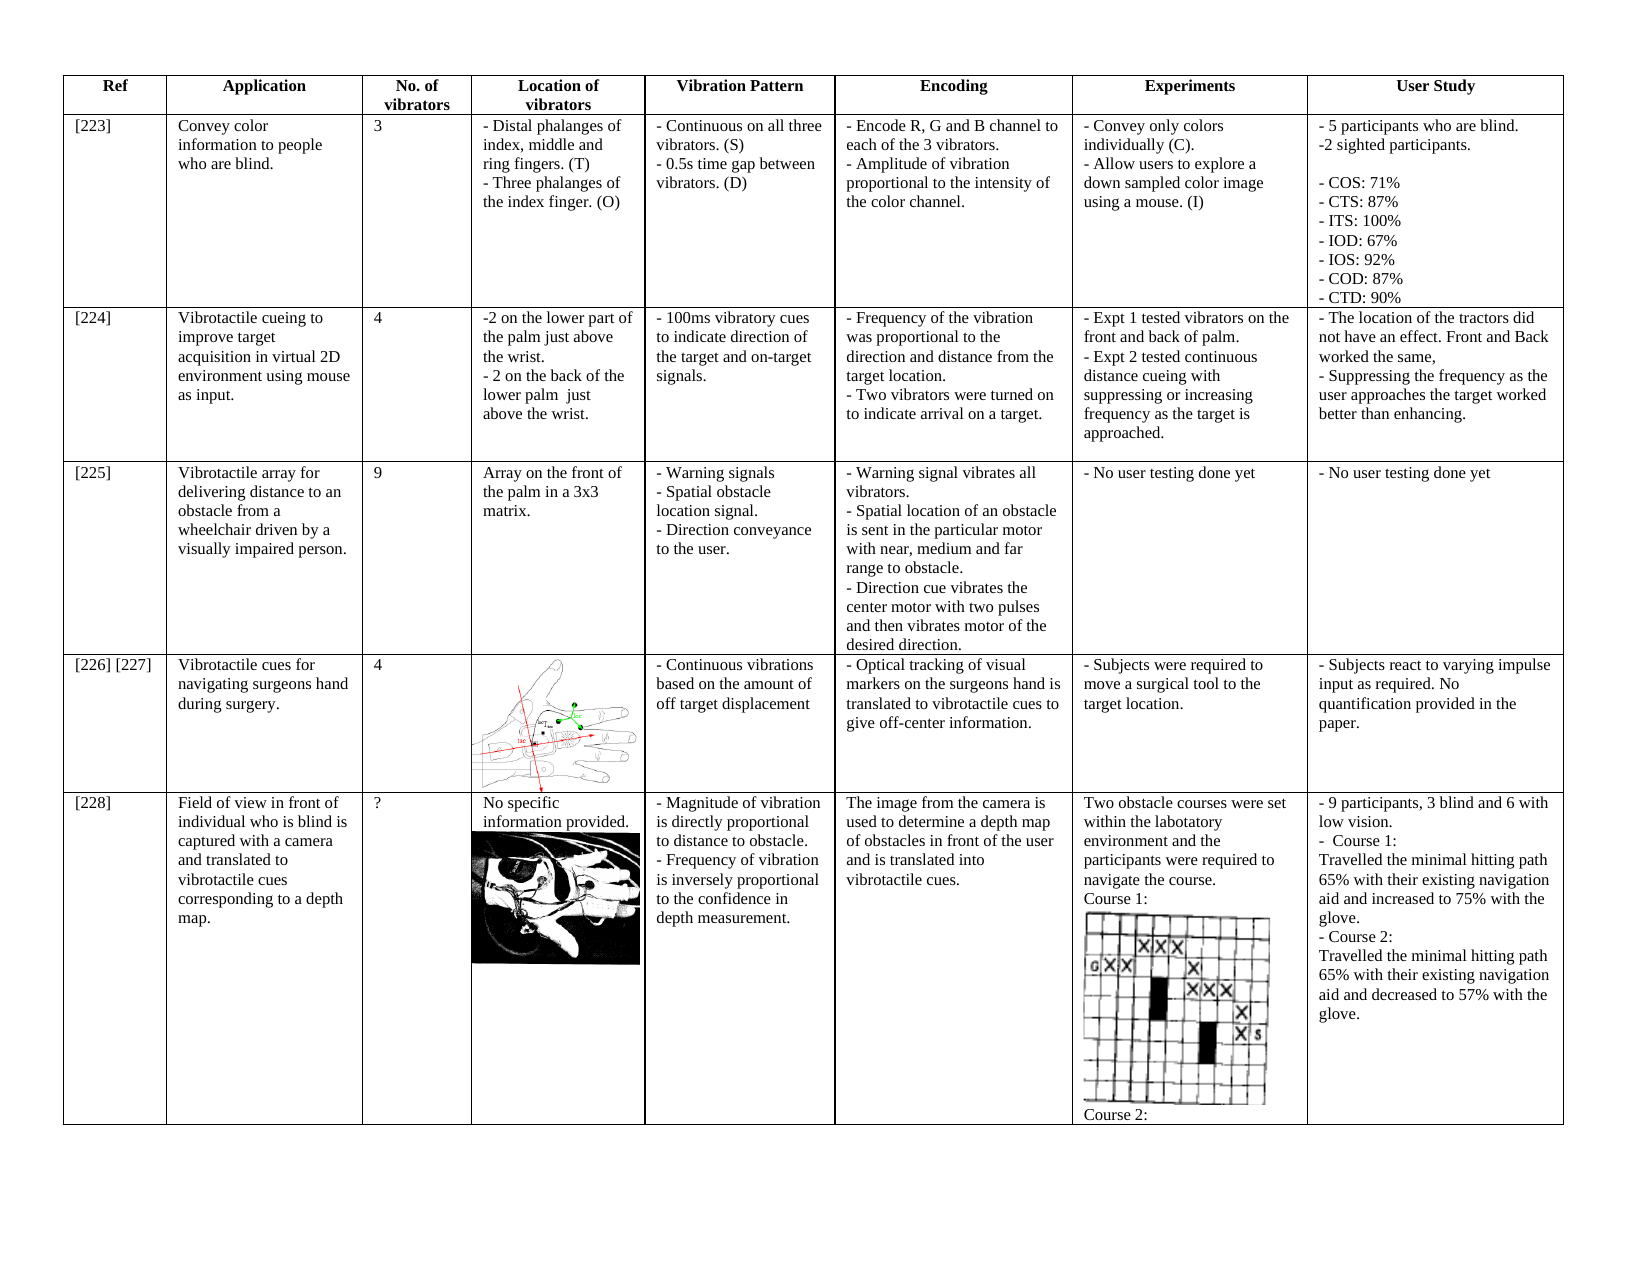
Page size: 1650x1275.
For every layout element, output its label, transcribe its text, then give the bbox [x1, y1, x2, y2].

table_cell 3 [363, 115, 471, 307]
table_cell - Encode R, G and B channel to each of the 3 vibrators. - Amplitude of vibration proportional to the intensity of the color channel. [836, 115, 1072, 307]
table_cell [640, 655, 644, 792]
table_header Ref [64, 76, 166, 114]
table_header Location of vibrators [472, 76, 644, 114]
table_cell - No user testing done yet [1073, 462, 1307, 654]
table_cell - Optical tracking of visual markers on the surgeons hand is translated to vibrotactile cues to give off-center information. [836, 655, 1072, 792]
table_cell - Subjects react to varying impulse input as required. No quantification provided in the paper. [1308, 655, 1563, 792]
table_cell - Continuous vibrations based on the amount of off target displacement [646, 655, 834, 792]
table_cell - The location of the tractors did not have an effect. Front and Back worked the same, - Suppressing the frequency as the user approaches the target worked better than enhancing. [1308, 308, 1563, 461]
table_cell - 5 participants who are blind. -2 sighted participants. - COS: 71% - CTS: 87% - ITS: 100% - IOD: 67% - IOS: 92% - COD: 87% - CTD: 90% [1308, 115, 1563, 307]
table_cell Vibrotactile array for delivering distance to an obstacle from a wheelchair driven by a visually impaired person. [167, 462, 362, 654]
table_cell - Warning signals - Spatial obstacle location signal. - Direction conveyance to the user. [646, 462, 834, 654]
table_cell -2 on the lower part of the palm just above the wrist. - 2 on the back of the lower palm just above the wrist. [472, 308, 644, 461]
table_cell 4 [363, 655, 471, 792]
table_cell Convey color information to people who are blind. [167, 115, 362, 307]
table_cell [223] [64, 115, 166, 307]
table_cell Two obstacle courses were set within the labotatory environment and the participants were required to navigate the course. Course 1: Course 2: [1073, 793, 1307, 1124]
table_cell 4 [363, 308, 471, 461]
table_cell [226] [227] [64, 655, 166, 792]
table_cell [167, 793, 362, 1124]
table_cell - Frequency of the vibration was proportional to the direction and distance from the target location. - Two vibrators were turned on to indicate arrival on a target. [836, 308, 1072, 461]
table_header Application [167, 76, 362, 114]
table_cell - Expt 1 tested vibrators on the front and back of palm. - Expt 2 tested continuous distance cueing with suppressing or increasing frequency as the target is approached. [1073, 308, 1307, 461]
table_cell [1308, 793, 1563, 1124]
table_cell Array on the front of the palm in a 3x3 matrix. [472, 462, 644, 654]
table_cell - No user testing done yet [1308, 462, 1563, 654]
table_header User Study [1308, 76, 1563, 114]
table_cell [472, 793, 644, 1124]
table_cell Vibrotactile cueing to improve target acquisition in virtual 2D environment using mouse as input. [167, 308, 362, 461]
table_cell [836, 793, 1072, 1124]
table_cell - 100ms vibratory cues to indicate direction of the target and on-target signals. [646, 308, 834, 461]
table_cell Vibrotactile cues for navigating surgeons hand during surgery. [167, 655, 362, 792]
table_cell - Convey only colors individually (C). - Allow users to explore a down sampled color image using a mouse. (I) [1073, 115, 1307, 307]
table_cell - Warning signal vibrates all vibrators. - Spatial location of an obstacle is sent in the particular motor with near, medium and far range to obstacle. - Direction cue vibrates the center motor with two pulses and then vibrates motor of the desired direction. [836, 462, 1072, 654]
table_cell - Distal phalanges of index, middle and ring fingers. (T) - Three phalanges of the index finger. (O) [472, 115, 644, 307]
table_header Experiments [1073, 76, 1307, 114]
table_cell [228] [64, 793, 166, 1124]
table_cell 9 [363, 462, 471, 654]
table_cell ? [363, 793, 471, 1124]
table_cell - Continuous on all three vibrators. (S) - 0.5s time gap between vibrators. (D) [646, 115, 834, 307]
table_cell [646, 793, 834, 1124]
table_header No. of vibrators [363, 76, 471, 114]
table_cell [225] [64, 462, 166, 654]
table_header Encoding [836, 76, 1072, 114]
table_cell [224] [64, 308, 166, 461]
table_header Vibration Pattern [646, 76, 834, 114]
table_cell - Subjects were required to move a surgical tool to the target location. [1073, 655, 1307, 792]
